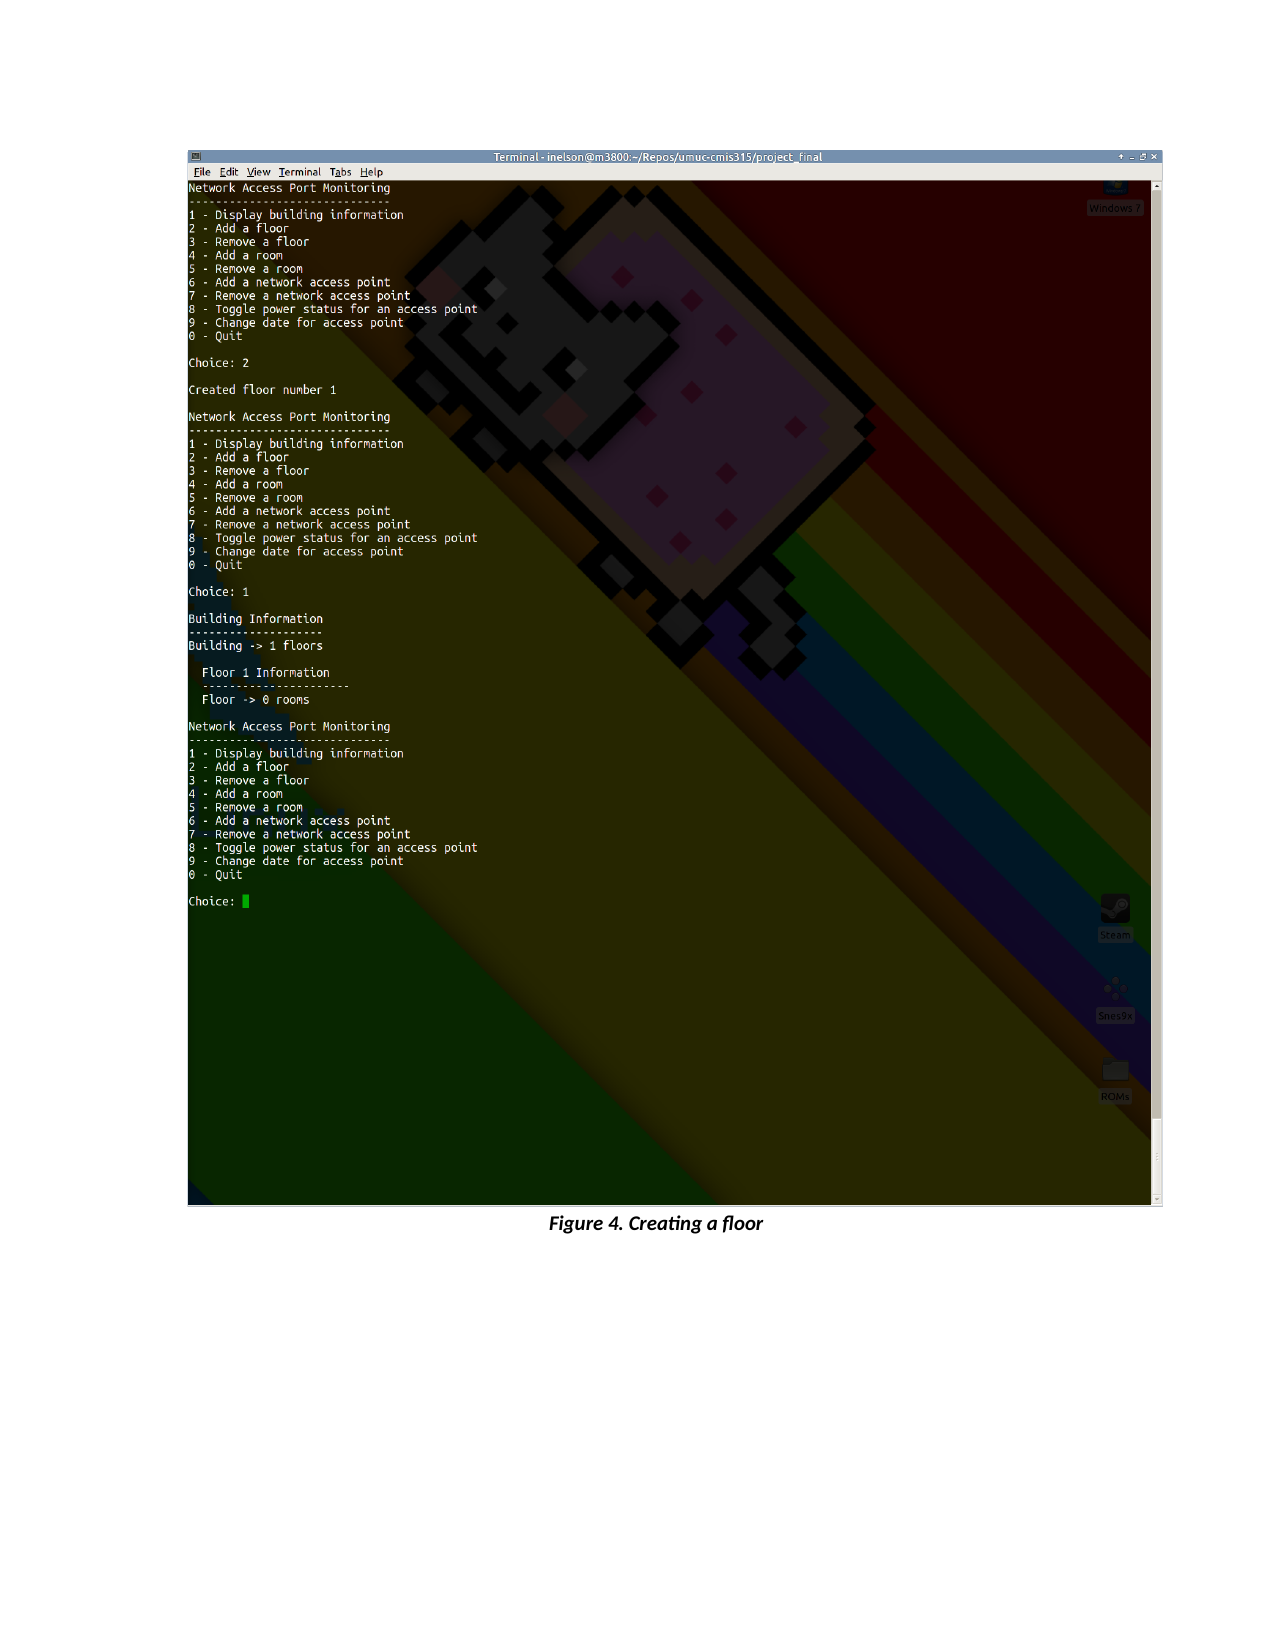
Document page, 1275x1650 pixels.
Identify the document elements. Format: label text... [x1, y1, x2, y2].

text Figure 4. Creating a floor [187, 1210, 1125, 1236]
picture [187, 150, 1163, 1207]
